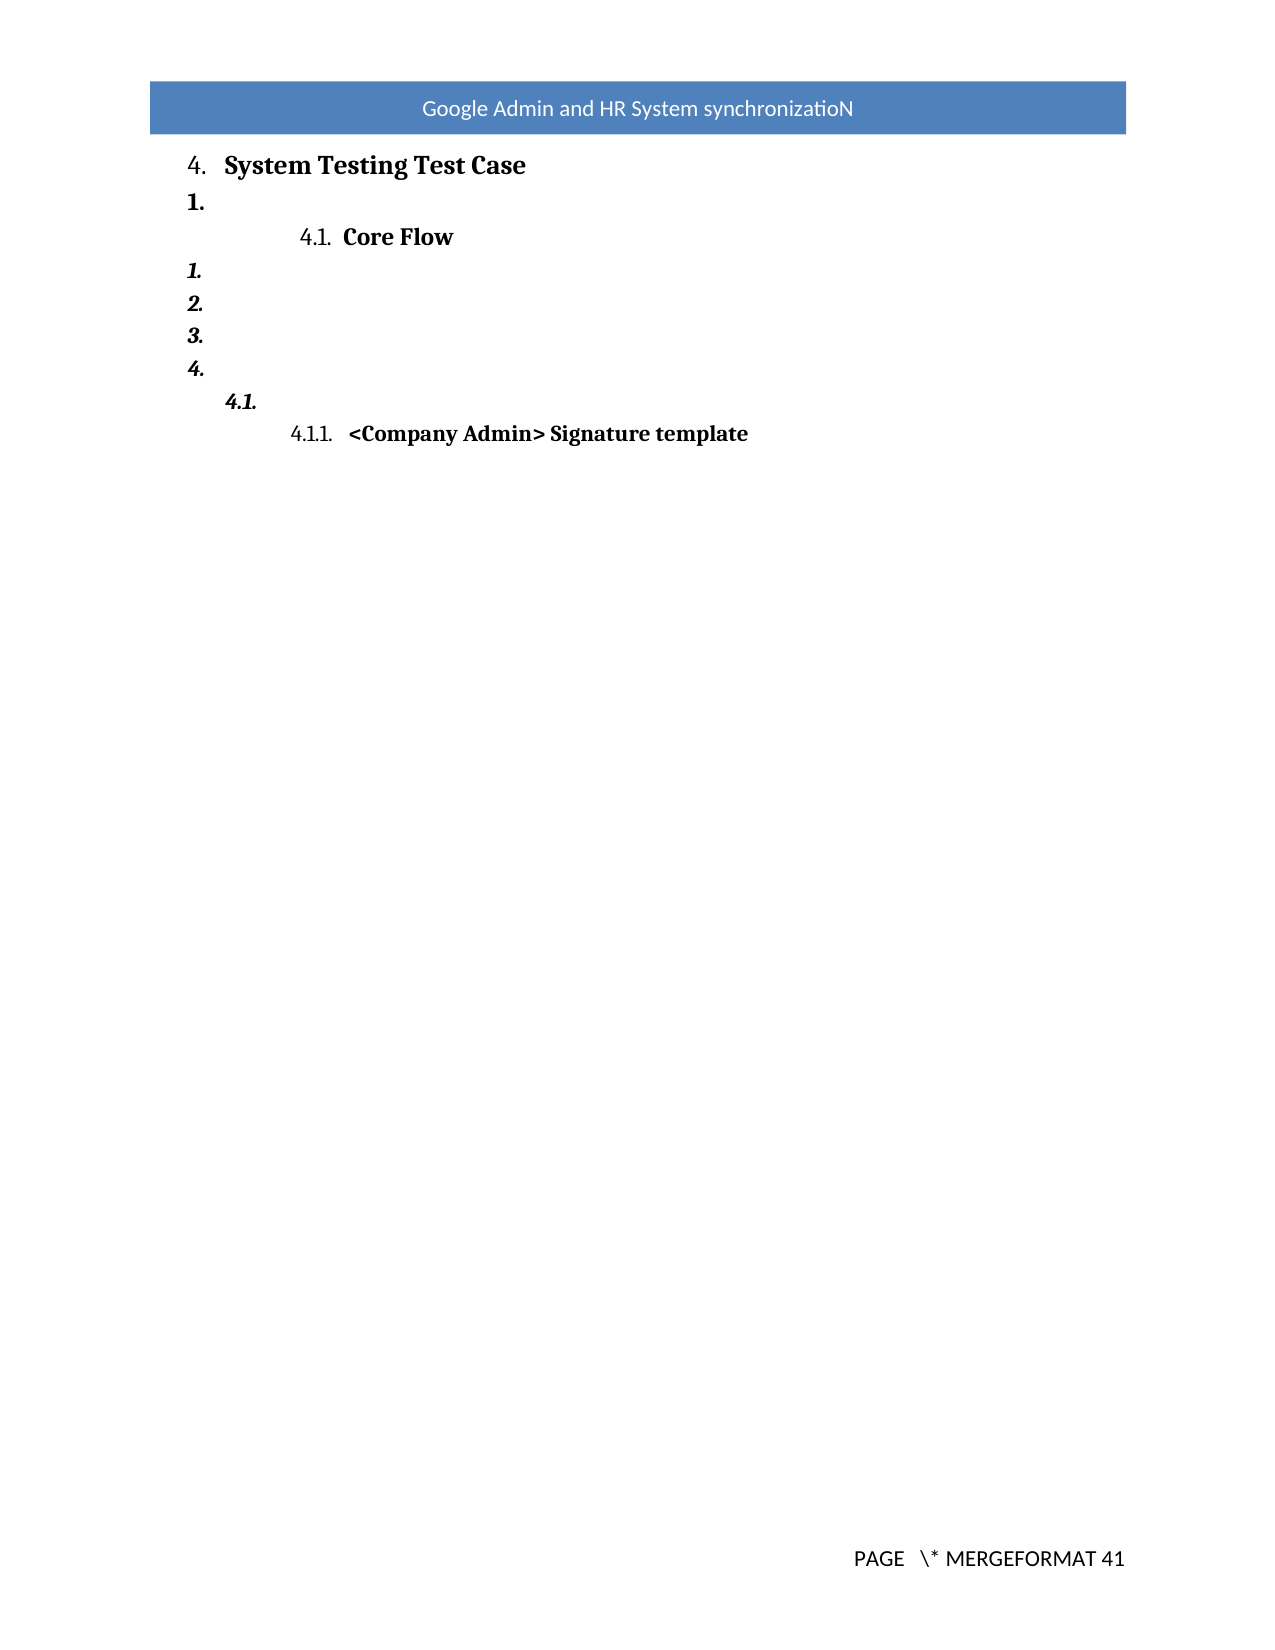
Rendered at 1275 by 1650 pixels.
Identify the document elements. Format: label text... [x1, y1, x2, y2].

subtitle System Testing Test Case [187, 150, 1125, 181]
subtitle <Company Admin> Signature template [291, 421, 1125, 447]
subtitle Core Flow [300, 223, 1125, 252]
